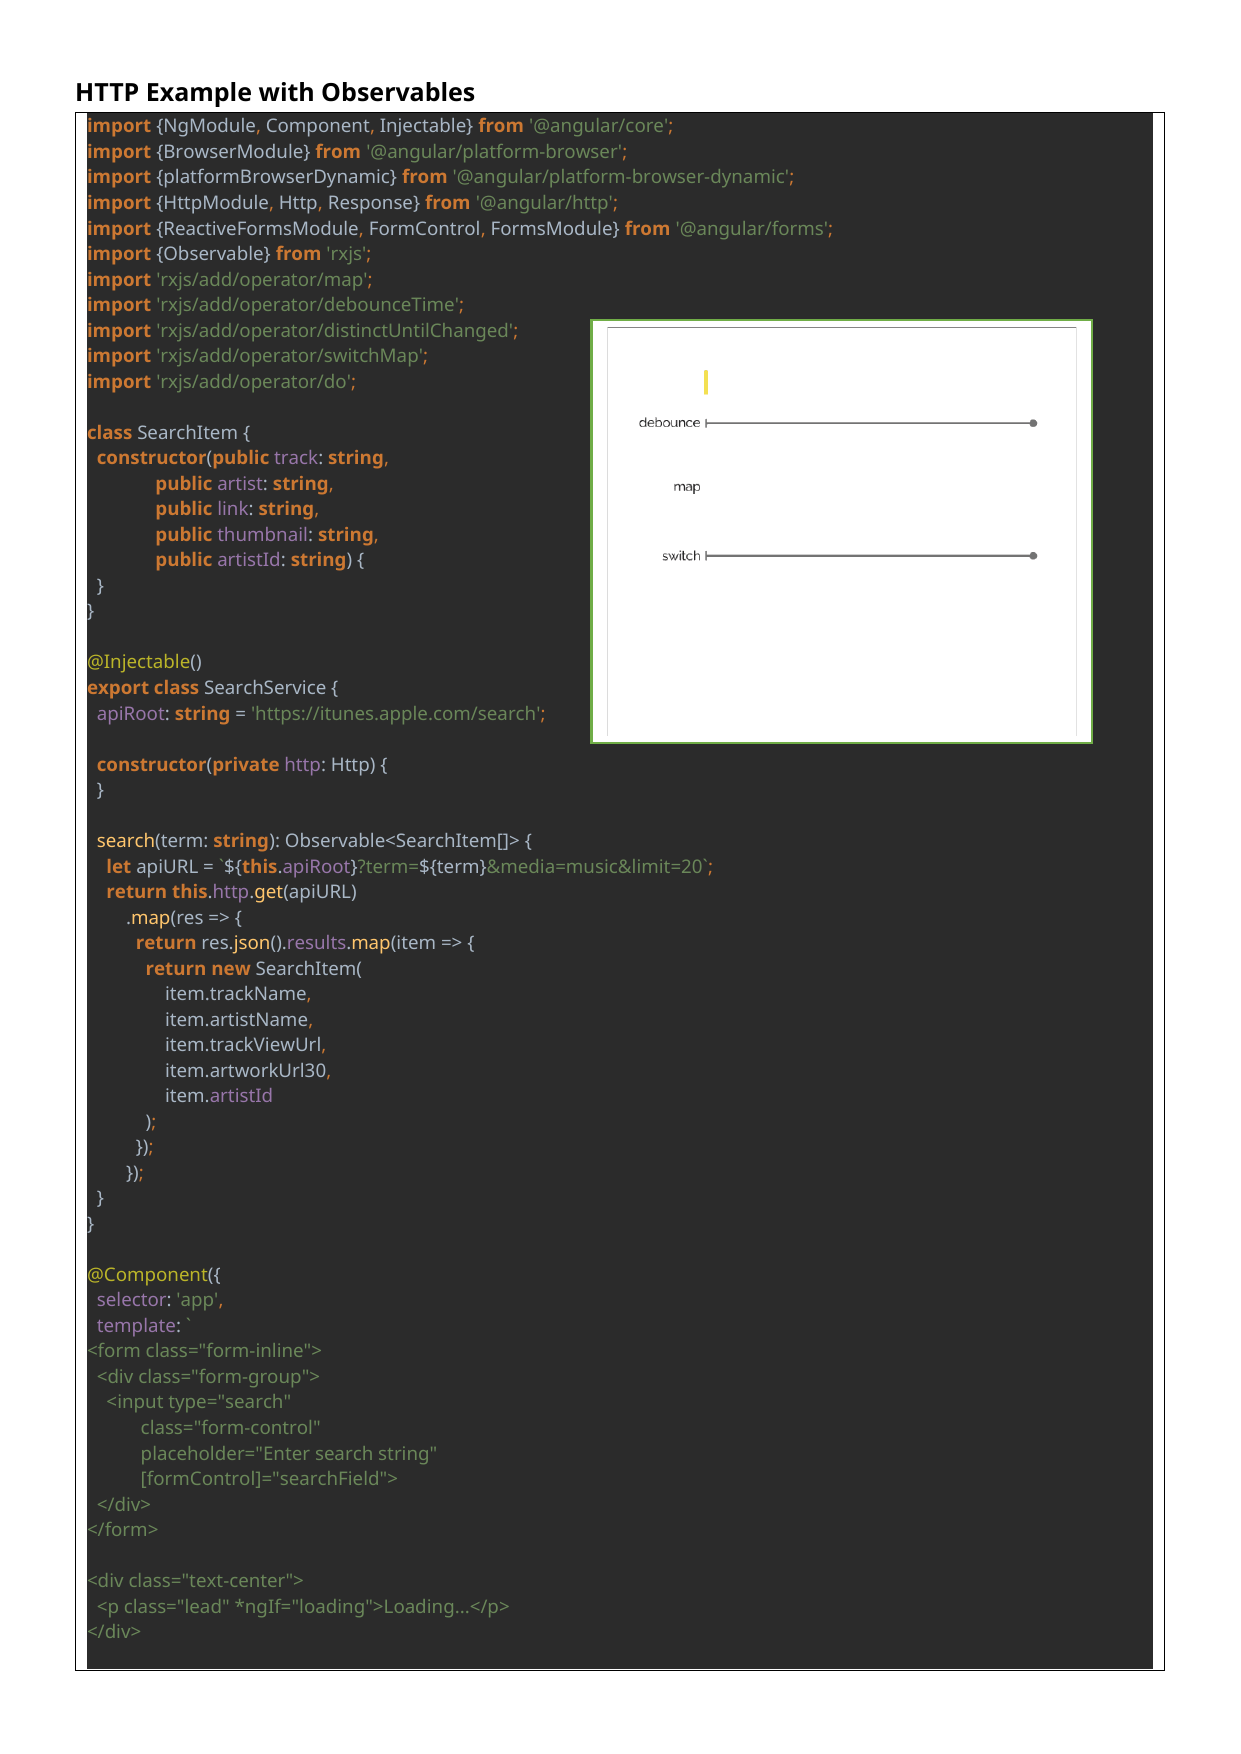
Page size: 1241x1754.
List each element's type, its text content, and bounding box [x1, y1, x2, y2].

text HTTP Example with Observables [75, 75, 1165, 109]
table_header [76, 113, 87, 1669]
picture [607, 327, 1077, 736]
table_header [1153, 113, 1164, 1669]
